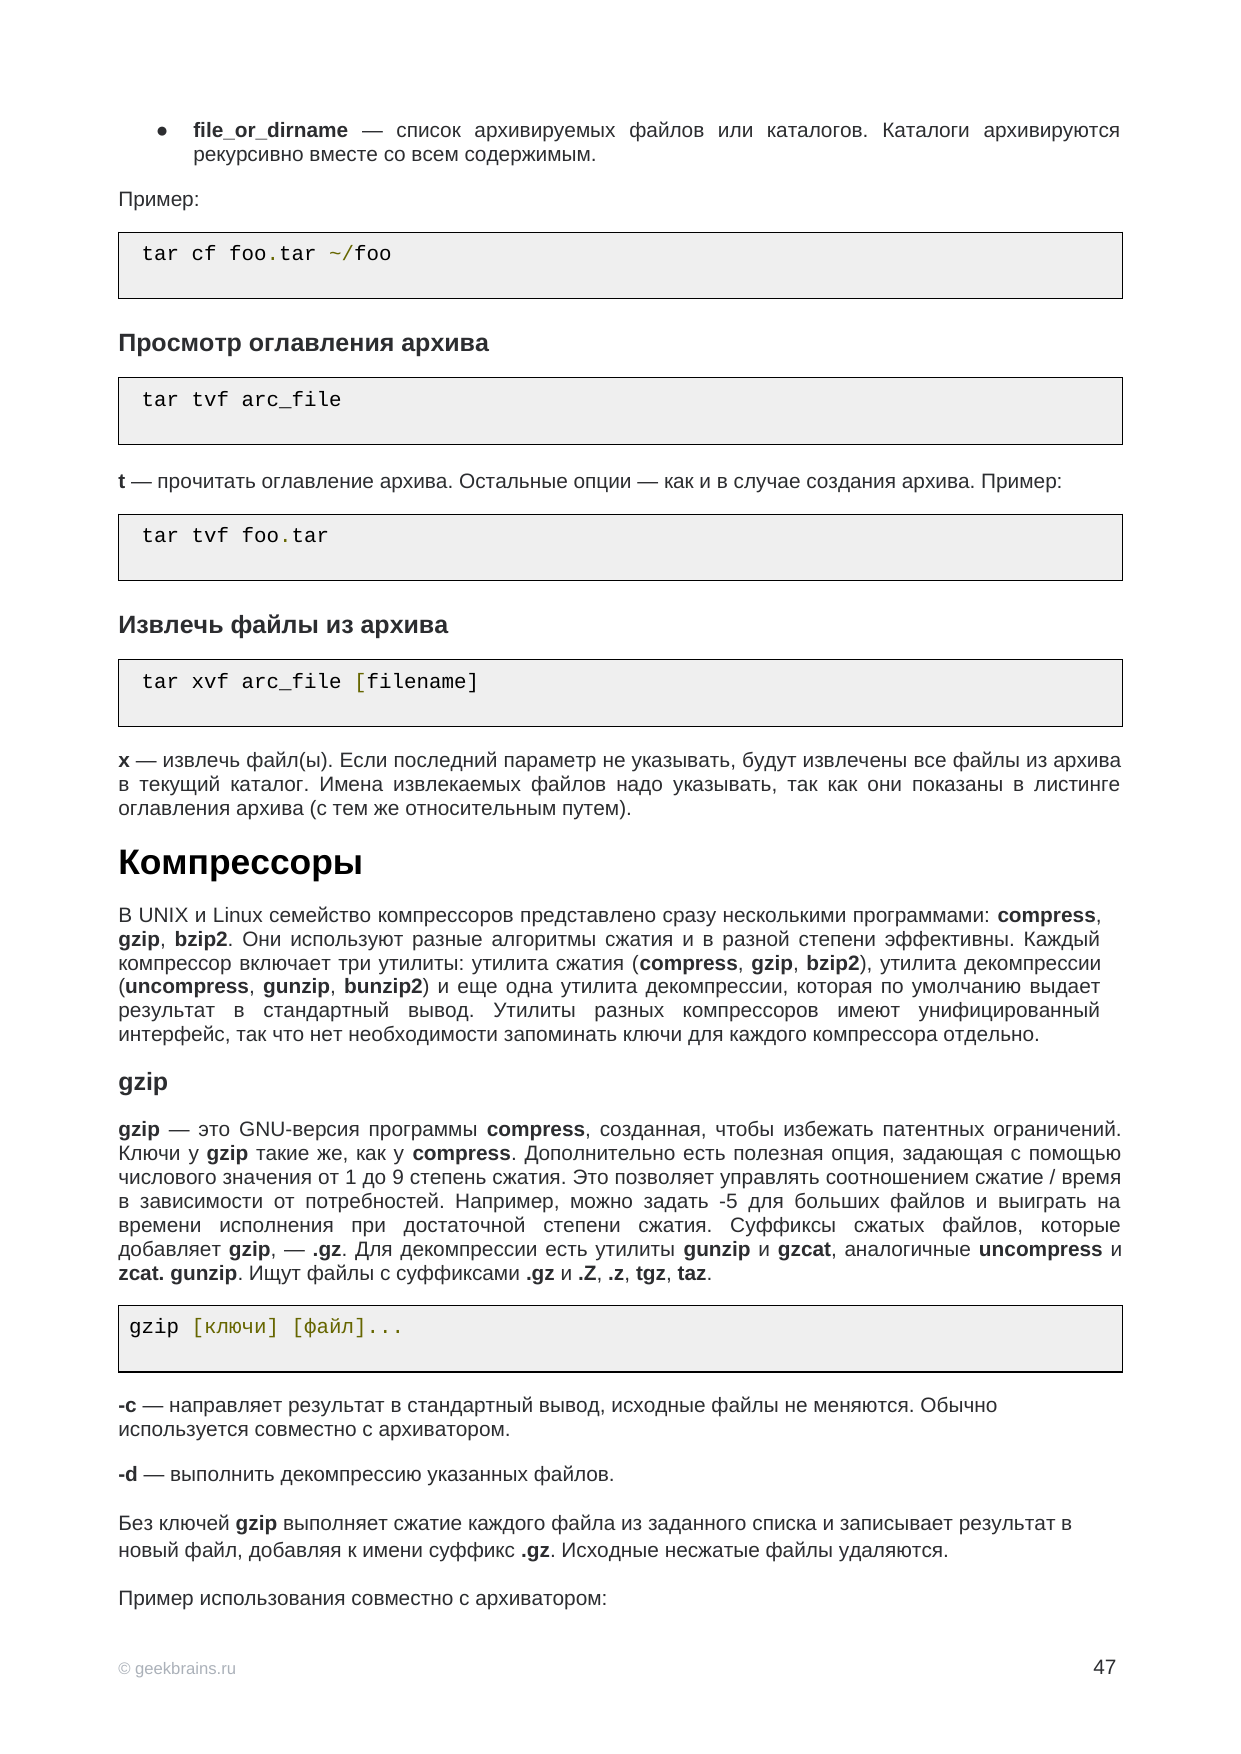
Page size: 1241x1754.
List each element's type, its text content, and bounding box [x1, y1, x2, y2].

subtitle Просмотр оглавления архива [118, 299, 1122, 356]
table_header tar xvf arc_file [filename] [119, 660, 1122, 726]
text Без ключей gzip выполняет сжатие каждого файла из заданного списка и записывает результат в новый файл, добавляя к имени суффикс .gz. Исходные несжатые файлы удаляются. [118, 1510, 1122, 1562]
list file_or_dirname — список архивируемых файлов или каталогов. Каталоги архивируются рекурсивно вместе со всем содержимым. [156, 118, 1122, 166]
text В UNIX и Linux семейство компрессоров представлено сразу несколькими программами: compress, gzip, bzip2. Они используют разные алгоритмы сжатия и в разной степени эффективны. Каждый компрессор включает три утилиты: утилита сжатия (compress, gzip, bzip2), утилита декомпрессии (uncompress, gunzip, bunzip2) и еще одна утилита декомпрессии, которая по умолчанию выдает результат в стандартный вывод. Утилиты разных компрессоров имеют унифицированный интерфейс, так что нет необходимости запоминать ключи для каждого компрессора отдельно. [118, 902, 1101, 1046]
text -d — выполнить декомпрессию указанных файлов. [118, 1462, 1122, 1486]
table_header gzip [ключи] [файл]... [119, 1306, 1122, 1371]
text gzip — это GNU-версия программы compress, созданная, чтобы избежать патентных ограничений. Ключи у gzip такие же, как у compress. Дополнительно есть полезная опция, задающая с помощью числового значения от 1 до 9 степень сжатия. Это позволяет управлять соотношением сжатие / время в зависимости от потребностей. Например, можно задать -5 для больших файлов и выиграть на времени исполнения при достаточной степени сжатия. Суффиксы сжатых файлов, которые добавляет gzip, — .gz. Для декомпрессии есть утилиты gunzip и gzcat, аналогичные uncompress и zcat. gunzip. Ищут файлы с суффиксами .gz и .Z, .z, tgz, taz. [118, 1117, 1122, 1284]
text x — извлечь файл(ы). Если последний параметр не указывать, будут извлечены все файлы из архива в текущий каталог. Имена извлекаемых файлов надо указывать, так как они показаны в листинге оглавления архива (с тем же относительным путем). [118, 727, 1122, 820]
table_header tar tvf foo.tar [119, 515, 1122, 580]
text Пример использования совместно с архиватором: [118, 1586, 1122, 1610]
text t — прочитать оглавление архива. Остальные опции — как и в случае создания архива. Пример: [118, 445, 1122, 493]
text -с — направляет результат в стандартный вывод, исходные файлы не меняются. Обычно используется совместно с архиватором. [118, 1393, 1122, 1441]
text Пример: [118, 187, 1122, 211]
table_header tar cf foo.tar ~/foo [119, 233, 1122, 298]
subtitle gzip [118, 1067, 1101, 1096]
table_header tar tvf arc_file [119, 378, 1122, 444]
subtitle Извлечь файлы из архива [118, 581, 1122, 638]
subtitle Компрессоры [118, 841, 1118, 882]
